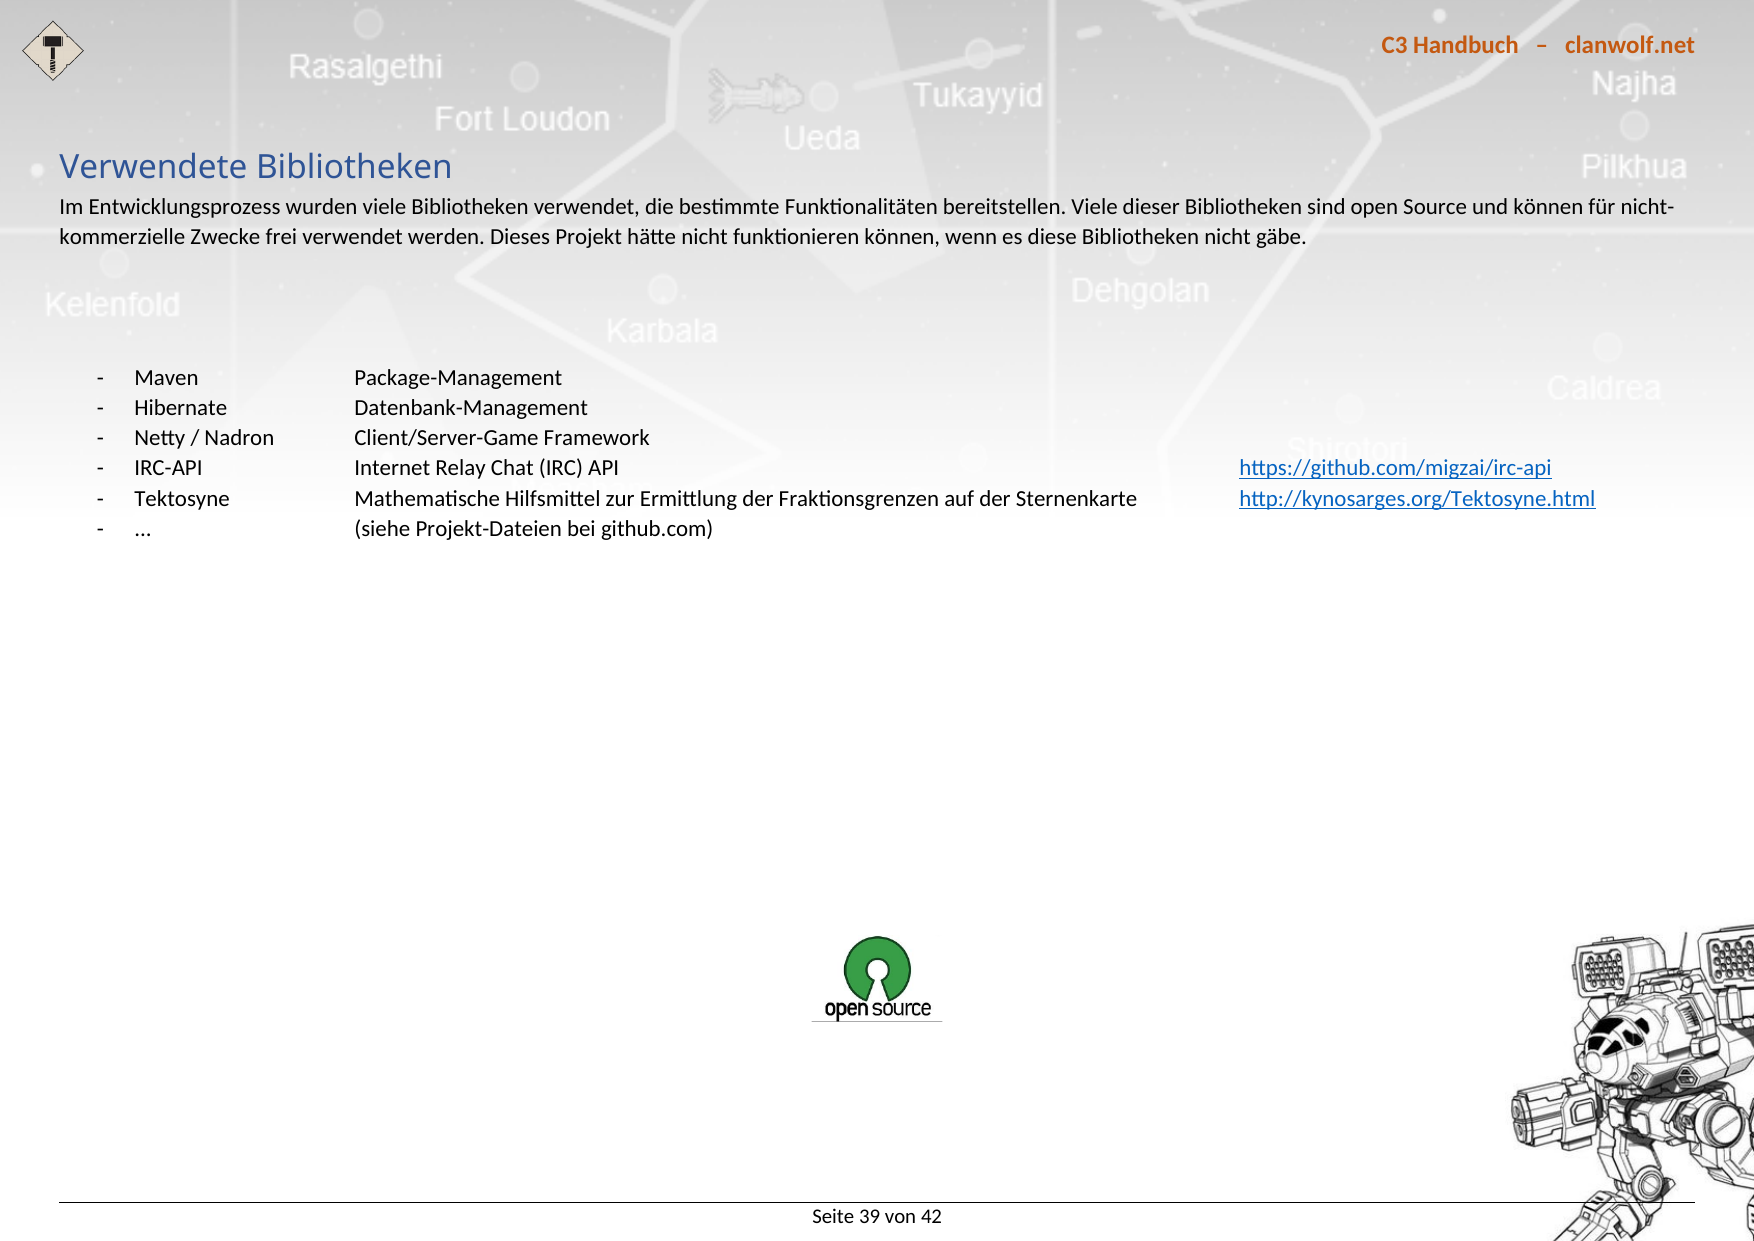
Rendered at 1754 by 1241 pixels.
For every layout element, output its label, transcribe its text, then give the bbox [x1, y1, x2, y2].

list Maven Package-Management [97, 363, 1695, 391]
list Tektosyne Mathematische Hilfsmittel zur Ermittlung der Fraktionsgrenzen auf der Sternenkarte http://kynosarges.org/Tektosyne.html [97, 484, 1695, 512]
text Im Entwicklungsprozess wurden viele Bibliotheken verwendet, die bestimmte Funktionalitäten bereitstellen. Viele dieser Bibliotheken sind open Source und können für nicht-kommerzielle Zwecke frei verwendet werden. Dieses Projekt hätte nicht funktionieren können, wenn es diese Bibliotheken nicht gäbe. [59, 192, 1695, 250]
list Netty / Nadron Client/Server-Game Framework [97, 423, 1695, 451]
list Hibernate Datenbank-Management [97, 393, 1695, 421]
picture [0, 0, 1754, 531]
subtitle Verwendete Bibliotheken [59, 143, 1695, 188]
picture [811, 935, 943, 1022]
list ... (siehe Projekt-Dateien bei github.com) [97, 514, 1695, 542]
list IRC-API Internet Relay Chat (IRC) API https://github.com/migzai/irc-api [97, 453, 1695, 482]
picture [1364, 909, 1754, 1241]
